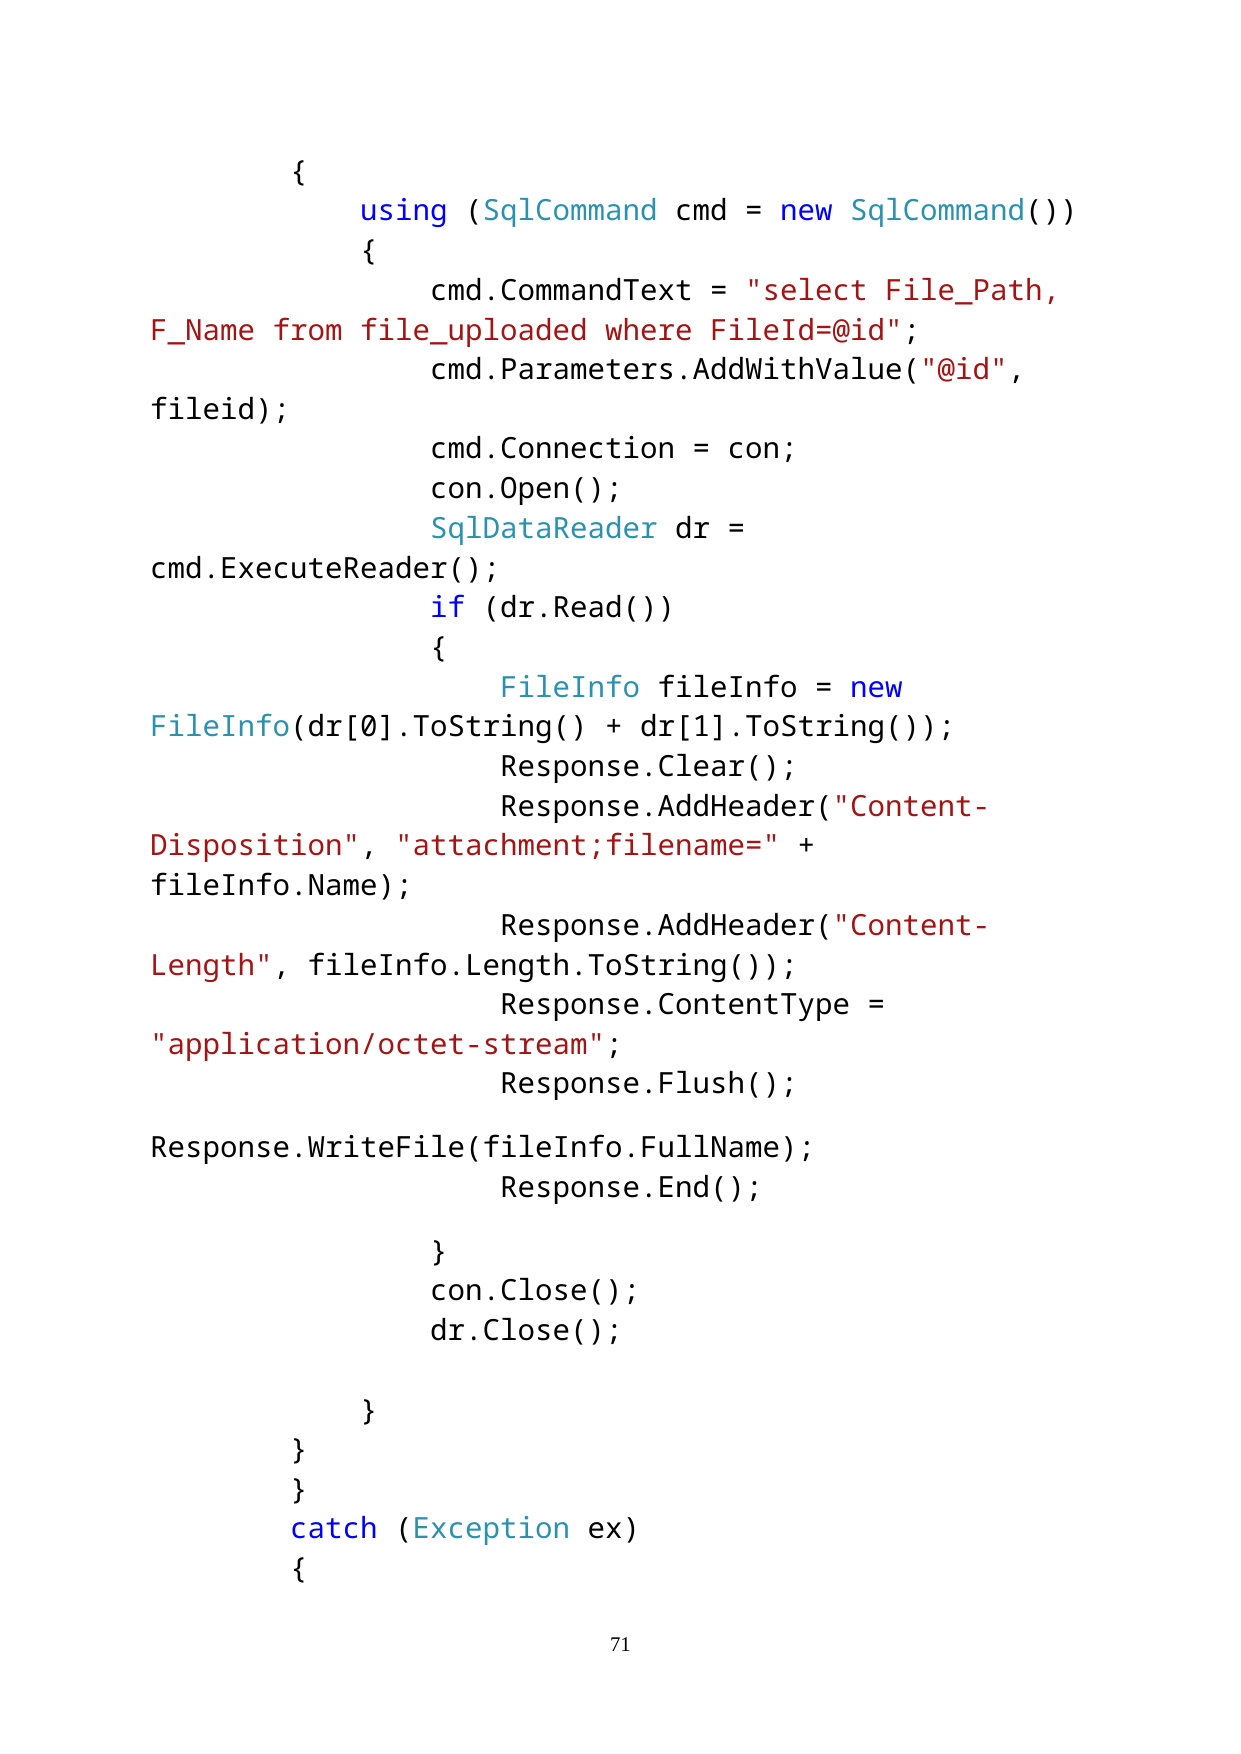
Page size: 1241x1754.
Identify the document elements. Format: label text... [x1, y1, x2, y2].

text Response.Clear(); [150, 745, 1090, 785]
text con.Open(); [150, 467, 1090, 507]
text } [150, 1389, 1090, 1428]
text { [150, 626, 1090, 666]
text Response.End(); [150, 1166, 1090, 1206]
text Response.AddHeader("Content-Disposition", "attachment;filename=" + fileInfo.Name); [150, 785, 1090, 904]
text { [150, 1547, 1090, 1587]
text cmd.Parameters.AddWithValue("@id", fileid); [150, 348, 1090, 428]
text Response.AddHeader("Content-Length", fileInfo.Length.ToString()); [150, 904, 1090, 983]
text { [150, 150, 1090, 190]
text Response.WriteFile(fileInfo.FullName); [150, 1102, 1090, 1166]
text SqlDataReader dr = cmd.ExecuteReader(); [150, 507, 1090, 587]
text FileInfo fileInfo = new FileInfo(dr[0].ToString() + dr[1].ToString()); [150, 666, 1090, 745]
text cmd.CommandText = "select File_Path, F_Name from file_uploaded where FileId=@id"; [150, 269, 1090, 348]
text con.Close(); [150, 1270, 1090, 1309]
text using (SqlCommand cmd = new SqlCommand()) [150, 190, 1090, 229]
text Response.ContentType = "application/octet-stream"; [150, 983, 1090, 1063]
text cmd.Connection = con; [150, 428, 1090, 467]
text dr.Close(); [150, 1309, 1090, 1349]
text catch (Exception ex) [150, 1508, 1090, 1547]
text Response.Flush(); [150, 1063, 1090, 1102]
text { [150, 229, 1090, 269]
text if (dr.Read()) [150, 587, 1090, 626]
text } [150, 1428, 1090, 1468]
text } [150, 1468, 1090, 1508]
text } [150, 1230, 1090, 1270]
